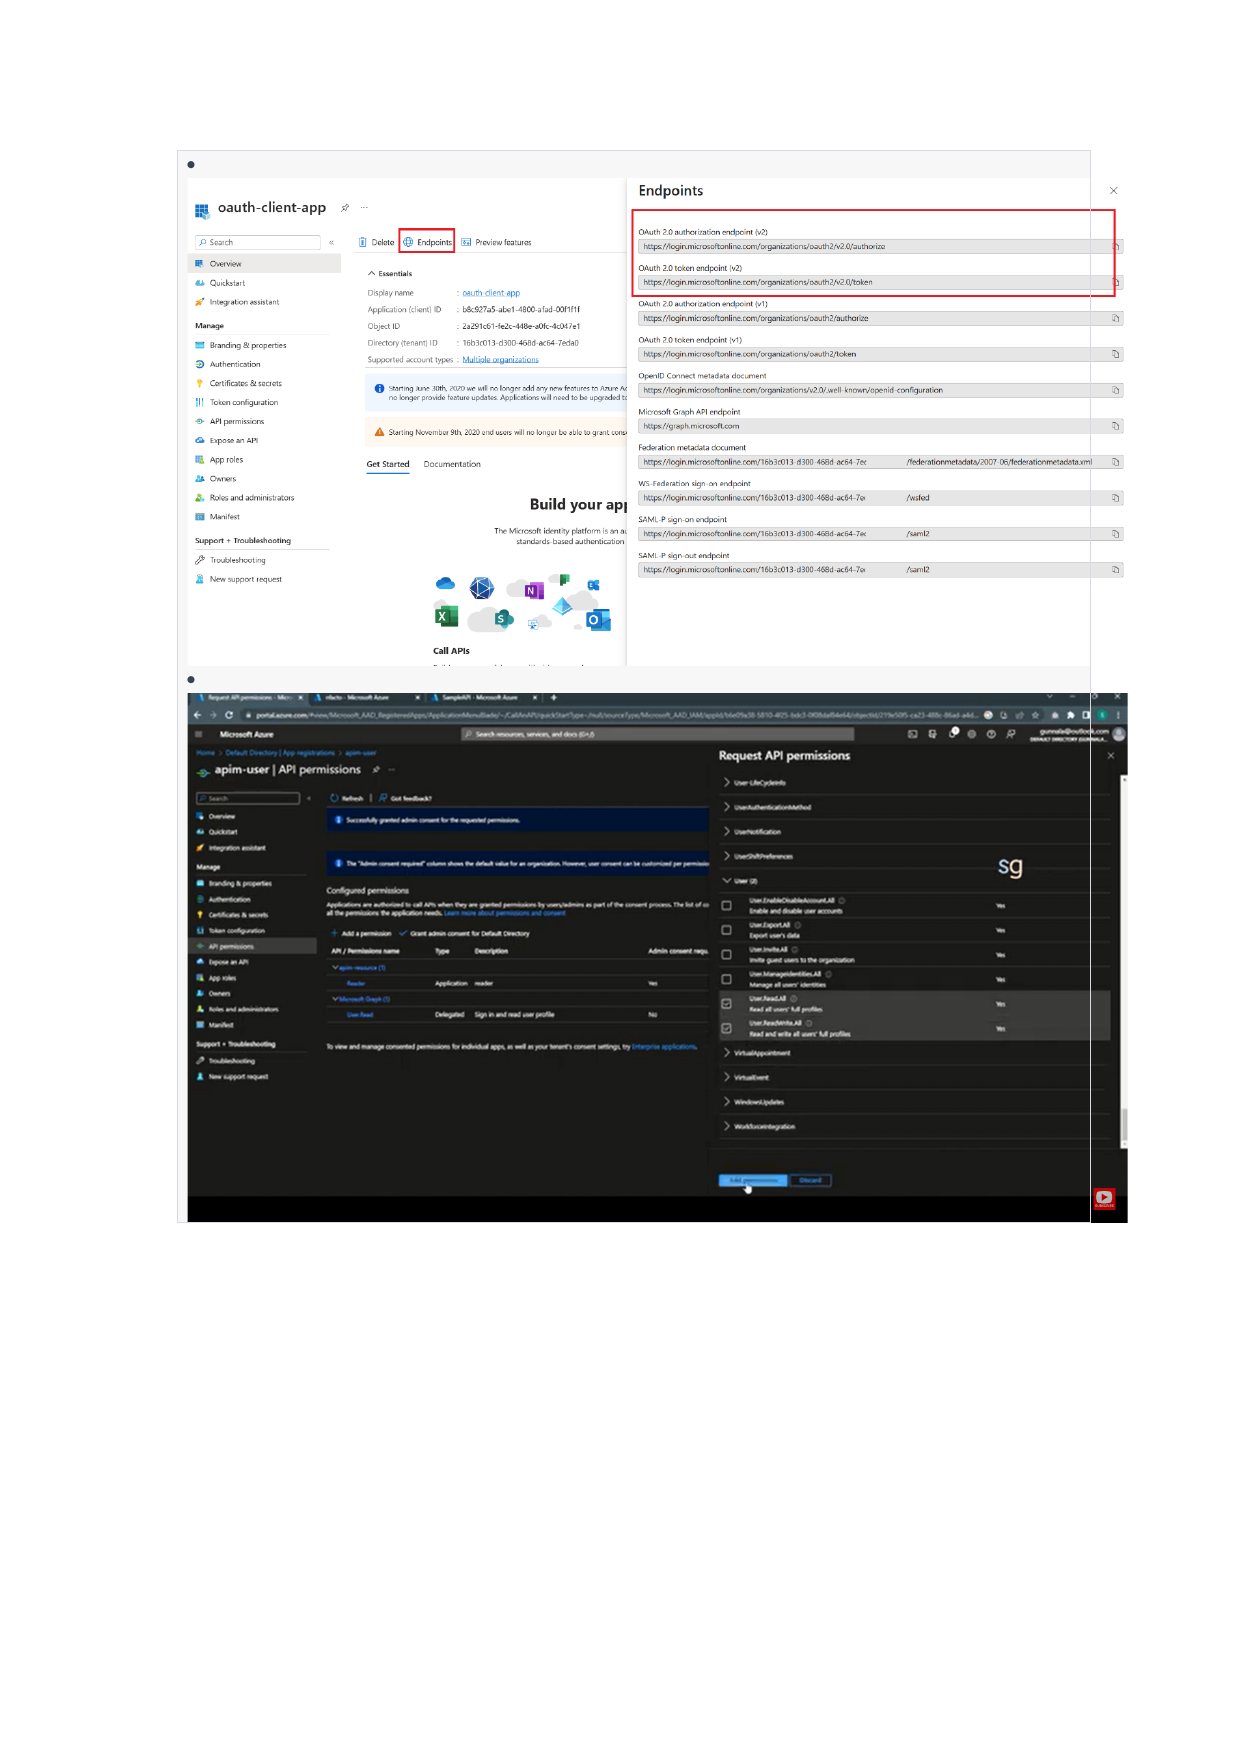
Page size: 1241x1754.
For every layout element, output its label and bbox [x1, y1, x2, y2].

picture [187, 693, 1090, 1222]
picture [1091, 693, 1128, 1223]
picture [187, 178, 1090, 666]
picture [1091, 178, 1128, 666]
